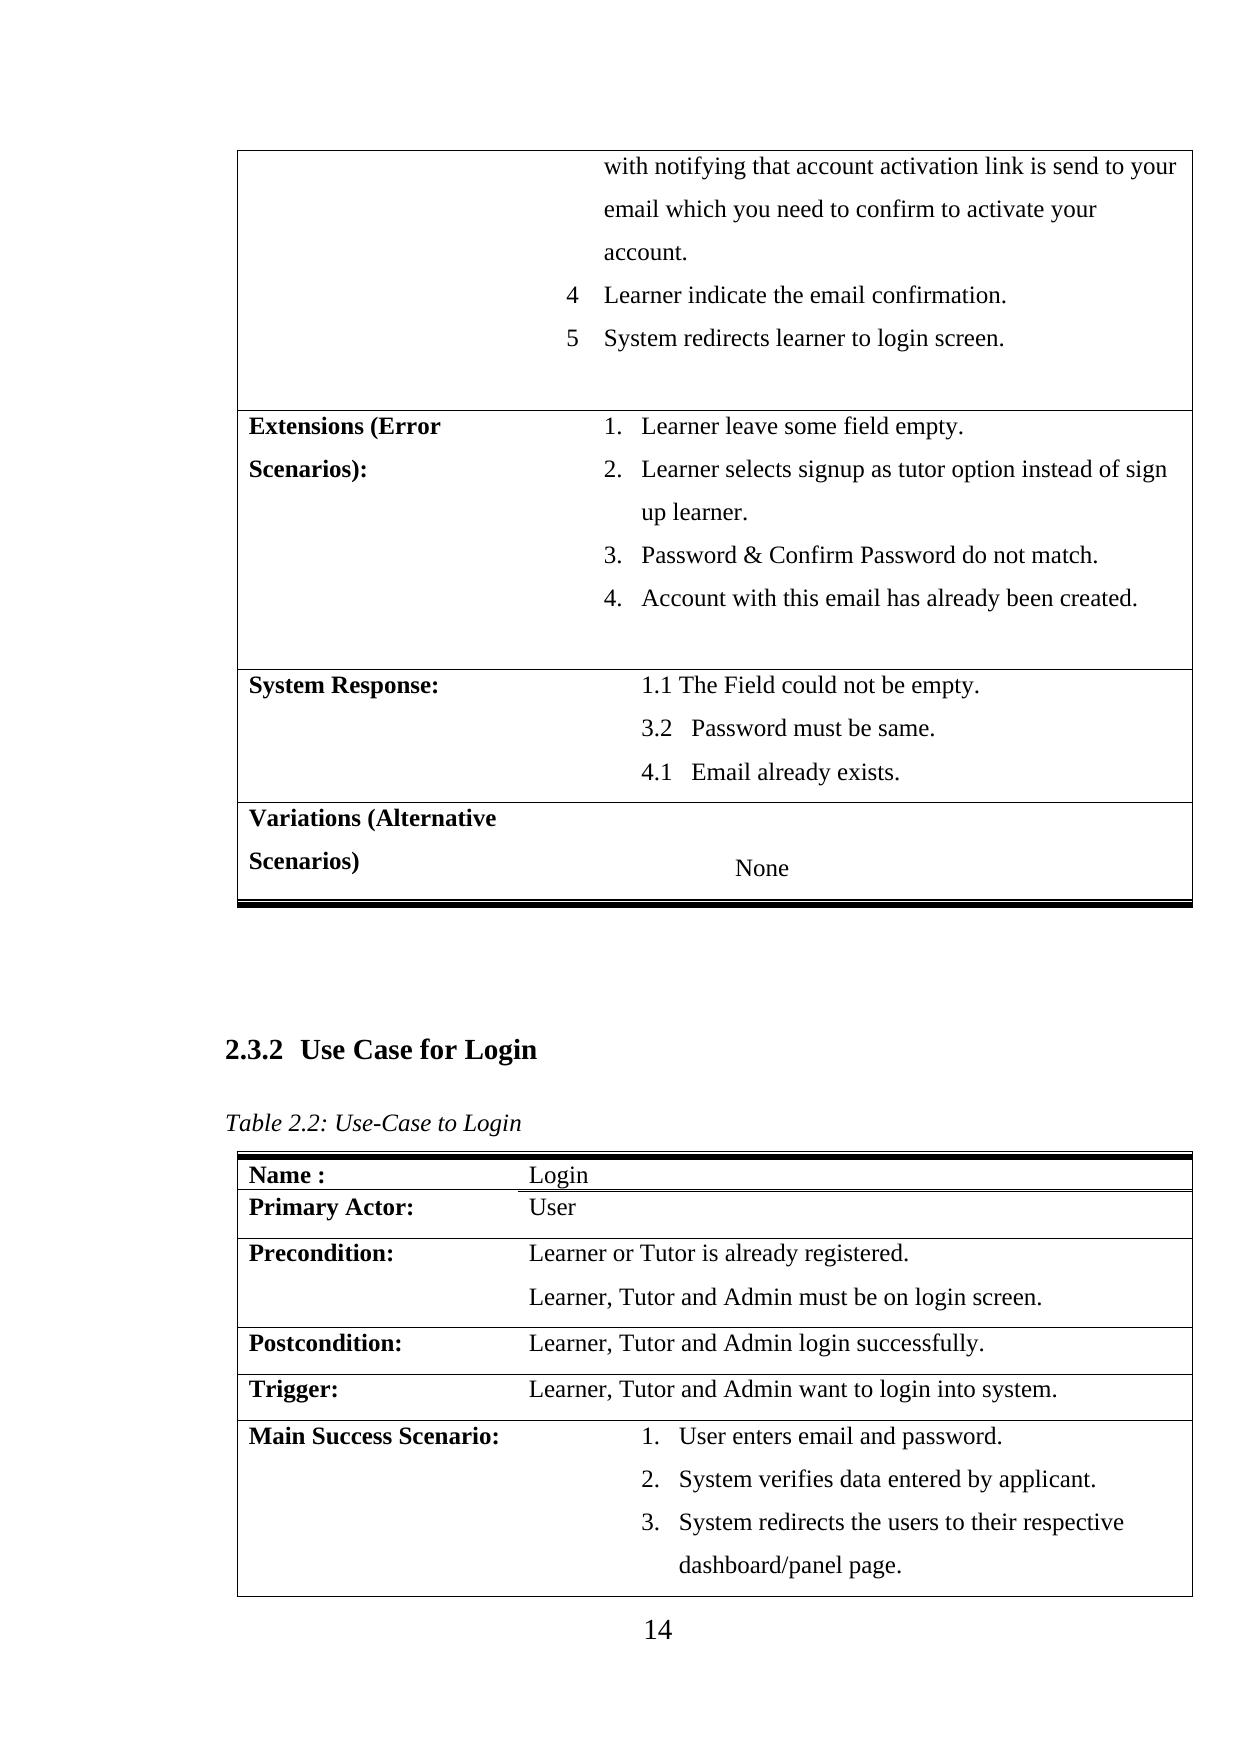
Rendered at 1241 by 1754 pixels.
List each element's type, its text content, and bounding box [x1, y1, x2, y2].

table_cell Extensions (Error Scenarios): [238, 411, 517, 669]
table_cell Learner, Tutor and Admin want to login into system. [518, 1375, 1192, 1420]
table_cell Learner or Tutor is already registered. Learner, Tutor and Admin must be on login screen. [518, 1239, 1192, 1327]
table_cell Variations (Alternative Scenarios) [238, 803, 517, 899]
table_header Login [518, 1160, 1192, 1189]
table_cell None [518, 803, 1192, 899]
table_cell Trigger: [238, 1375, 517, 1420]
table_cell User [518, 1192, 1192, 1237]
table_cell Learner, Tutor and Admin login successfully. [518, 1328, 1192, 1373]
table_cell Primary Actor: [238, 1190, 517, 1237]
table_cell Precondition: [238, 1239, 517, 1327]
table_cell Learner leave some field empty. Learner selects signup as tutor option instead of sign up learner. Password & Confirm Password do not match. Account with this email has already been created. [518, 411, 1192, 669]
table_cell Main Success Scenario: [238, 1421, 517, 1596]
table_cell 1.1 The Field could not be empty. 3.2 Password must be same. 4.1 Email already exists. [518, 670, 1192, 802]
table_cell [238, 151, 517, 410]
table_cell Postcondition: [238, 1328, 517, 1373]
table_cell User enters email and password. System verifies data entered by applicant. System redirects the users to their respective dashboard/panel page. [518, 1421, 1192, 1596]
text Table ‎2.2: Use-Case to Login [225, 1108, 1090, 1136]
table_cell System Response: [238, 670, 517, 802]
table_header Name : [238, 1160, 517, 1189]
subtitle Use Case for Login [225, 1032, 1090, 1066]
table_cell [518, 151, 1192, 410]
